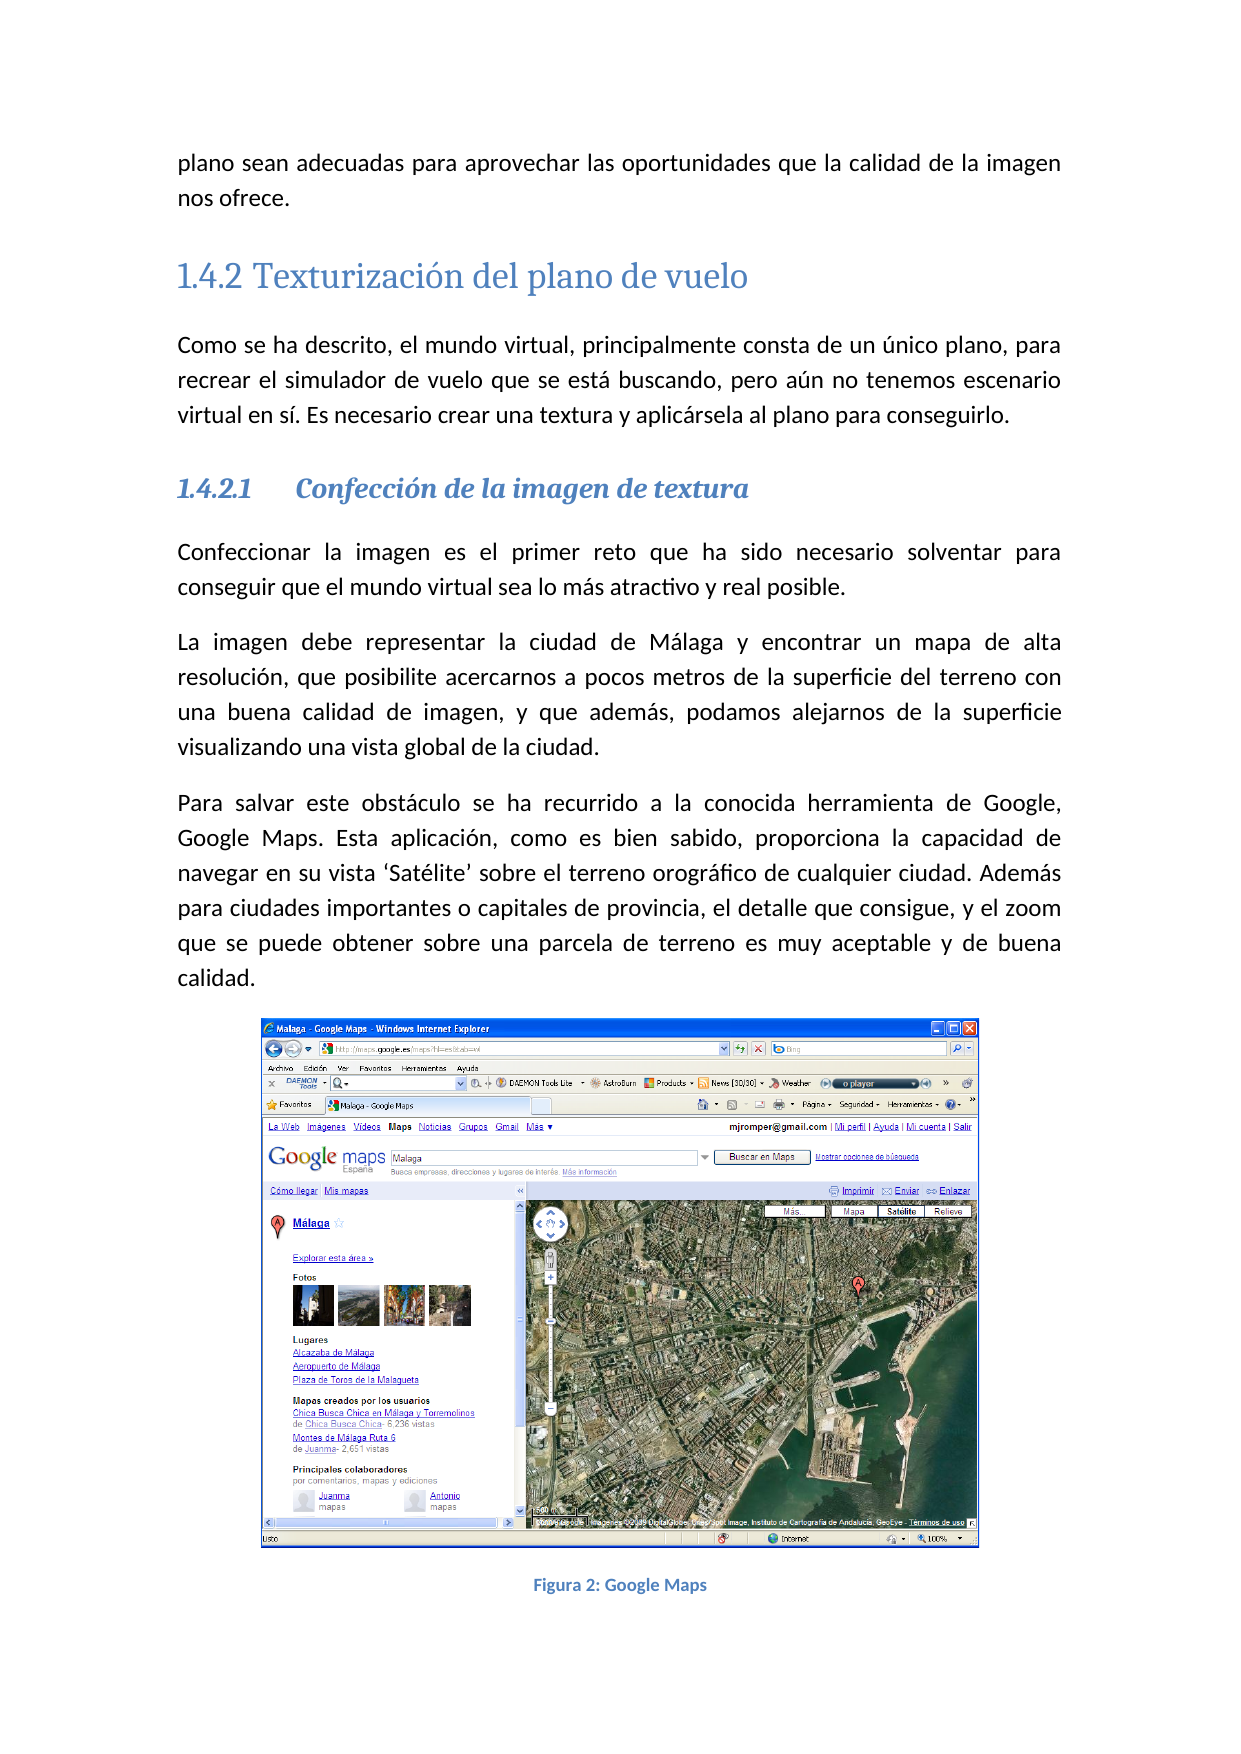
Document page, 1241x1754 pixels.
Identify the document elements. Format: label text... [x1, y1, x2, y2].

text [177, 148, 1063, 213]
picture [261, 1018, 980, 1548]
subtitle Texturización del plano de vuelo [177, 255, 1063, 298]
text La imagen debe representar la ciudad de Málaga y encontrar un mapa de alta resolución, que posibilite acercarnos a pocos metros de la superficie del terreno con una buena calidad de imagen, y que además, podamos alejarnos de la superficie visualizando una vista global de la ciudad. [177, 627, 1063, 762]
text Confeccionar la imagen es el primer reto que ha sido necesario solventar para conseguir que el mundo virtual sea lo más atractivo y real posible. [177, 536, 1063, 601]
text Para salvar este obstáculo se ha recurrido a la conocida herramienta de Google, Google Maps. Esta aplicación, como es bien sabido, proporciona la capacidad de navegar en su vista ‘Satélite’ sobre el terreno orográfico de cualquier ciudad. Además para ciudades importantes o capitales de provincia, el detalle que consigue, y el zoom que se puede obtener sobre una parcela de terreno es muy aceptable y de buena calidad. [177, 787, 1063, 993]
subtitle Confección de la imagen de textura [177, 472, 1063, 506]
text Como se ha descrito, el mundo virtual, principalmente consta de un único plano, para recrear el simulador de vuelo que se está buscando, pero aún no tenemos escenario virtual en sí. Es necesario crear una textura y aplicársela al plano para conseguirlo. [177, 330, 1063, 430]
